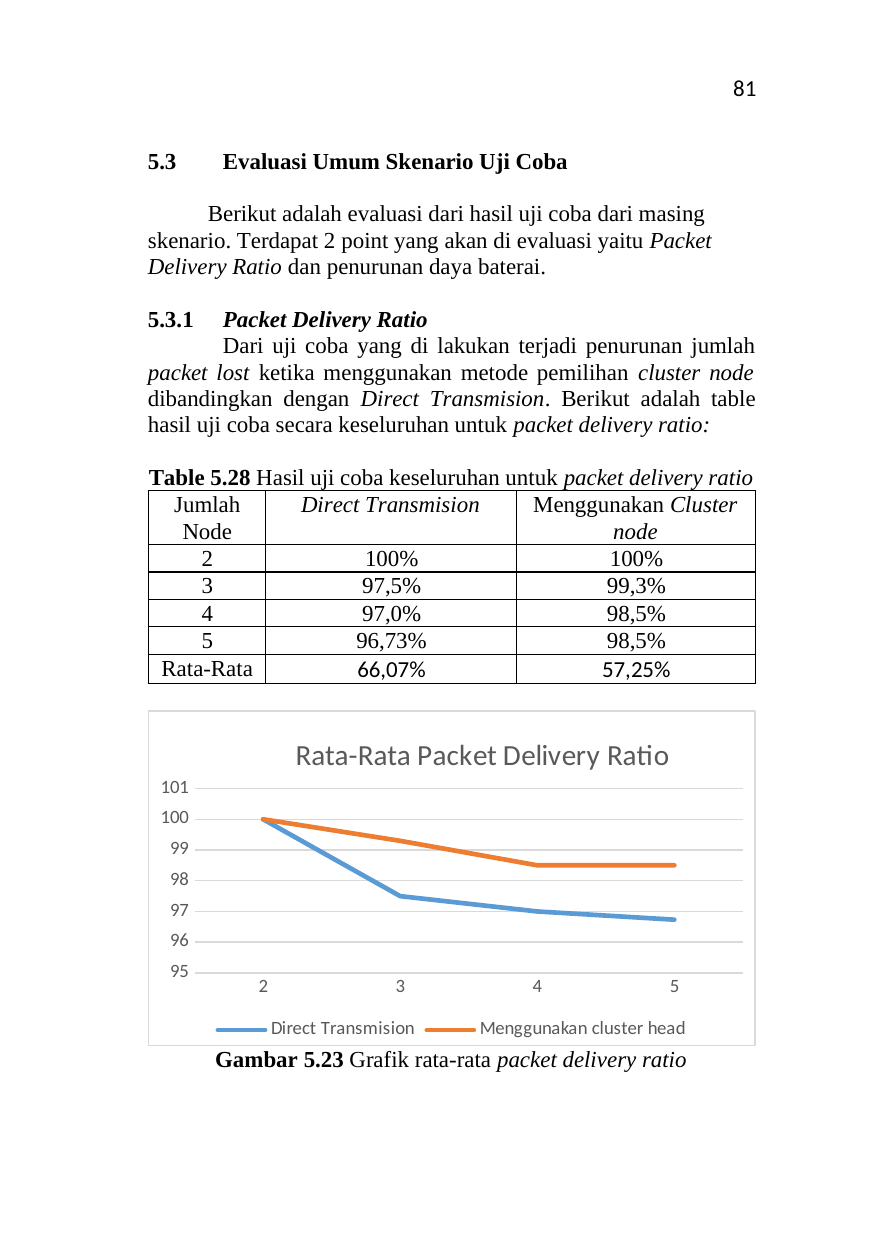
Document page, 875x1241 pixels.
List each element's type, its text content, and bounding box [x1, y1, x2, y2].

table_cell 5 [149, 627, 265, 654]
subtitle Packet Delivery Ratio [148, 306, 756, 332]
table_cell 97,5% [266, 573, 516, 599]
table_cell 100% [517, 545, 755, 571]
text Dari uji coba yang di lakukan terjadi penurunan jumlah packet lost ketika menggunakan metode pemilihan cluster node dibandingkan dengan Direct Transmision. Berikut adalah table hasil uji coba secara keseluruhan untuk packet delivery ratio: [148, 332, 756, 438]
table_header Direct Transmision [266, 491, 516, 544]
table_cell 3 [149, 573, 265, 599]
table_cell 4 [149, 600, 265, 626]
table_cell 98,5% [517, 627, 755, 654]
table_cell 100% [266, 545, 516, 571]
table_cell 99,3% [517, 573, 755, 599]
table_cell 66,07% [266, 655, 516, 683]
table_cell 97,0% [266, 600, 516, 626]
table_cell 98,5% [517, 600, 755, 626]
subtitle Evaluasi Umum Skenario Uji Coba [148, 148, 756, 200]
table_cell 96,73% [266, 627, 516, 654]
text Berikut adalah evaluasi dari hasil uji coba dari masing skenario. Terdapat 2 point yang akan di evaluasi yaitu Packet Delivery Ratio dan penurunan daya baterai. [148, 200, 756, 279]
table_header Jumlah Node [149, 491, 265, 544]
table_cell 2 [149, 545, 265, 571]
table_cell Rata-Rata [149, 655, 265, 683]
table_header Menggunakan Cluster node [517, 491, 755, 544]
table_cell 57,25% [517, 655, 755, 683]
